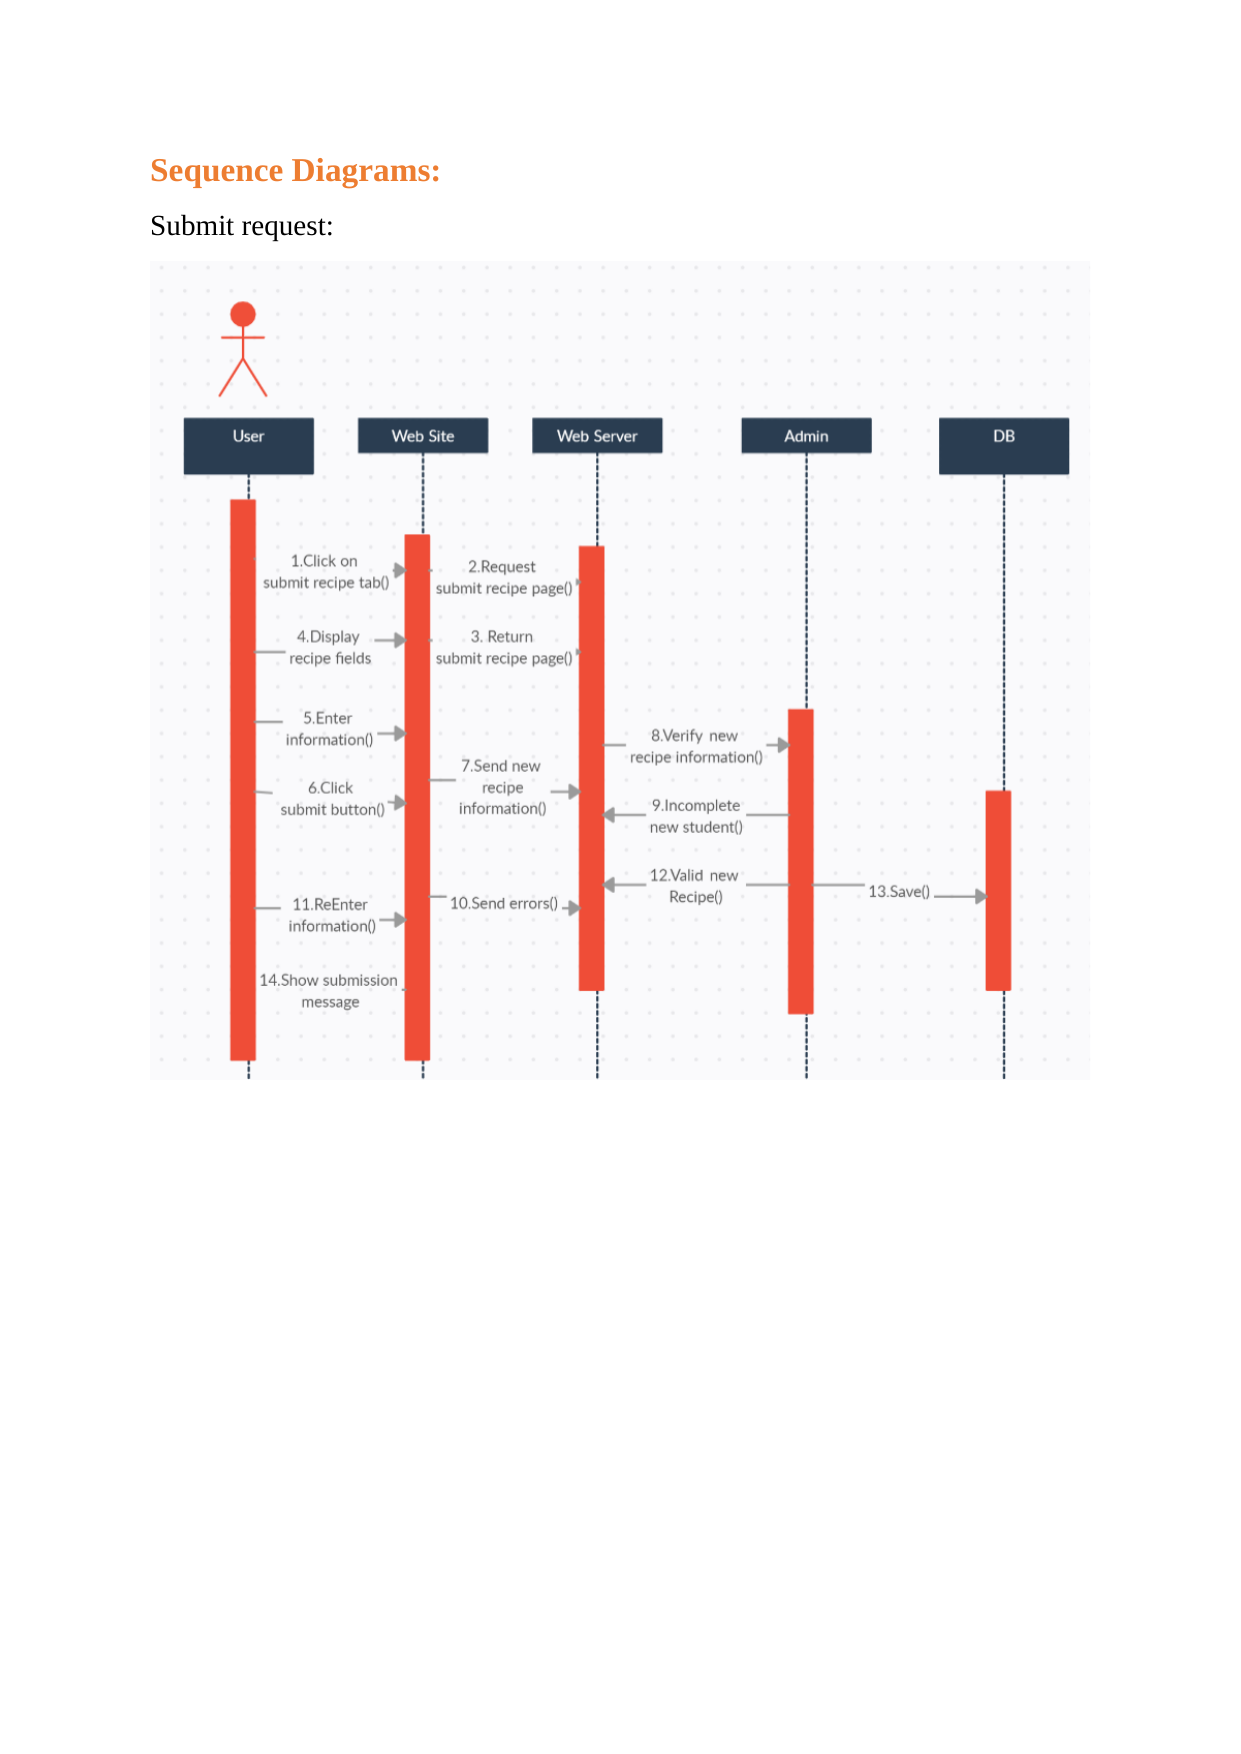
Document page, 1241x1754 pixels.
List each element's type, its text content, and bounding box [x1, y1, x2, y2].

text Sequence Diagrams: [150, 150, 1090, 188]
text Submit request: [150, 208, 1090, 242]
picture [150, 261, 1091, 1080]
